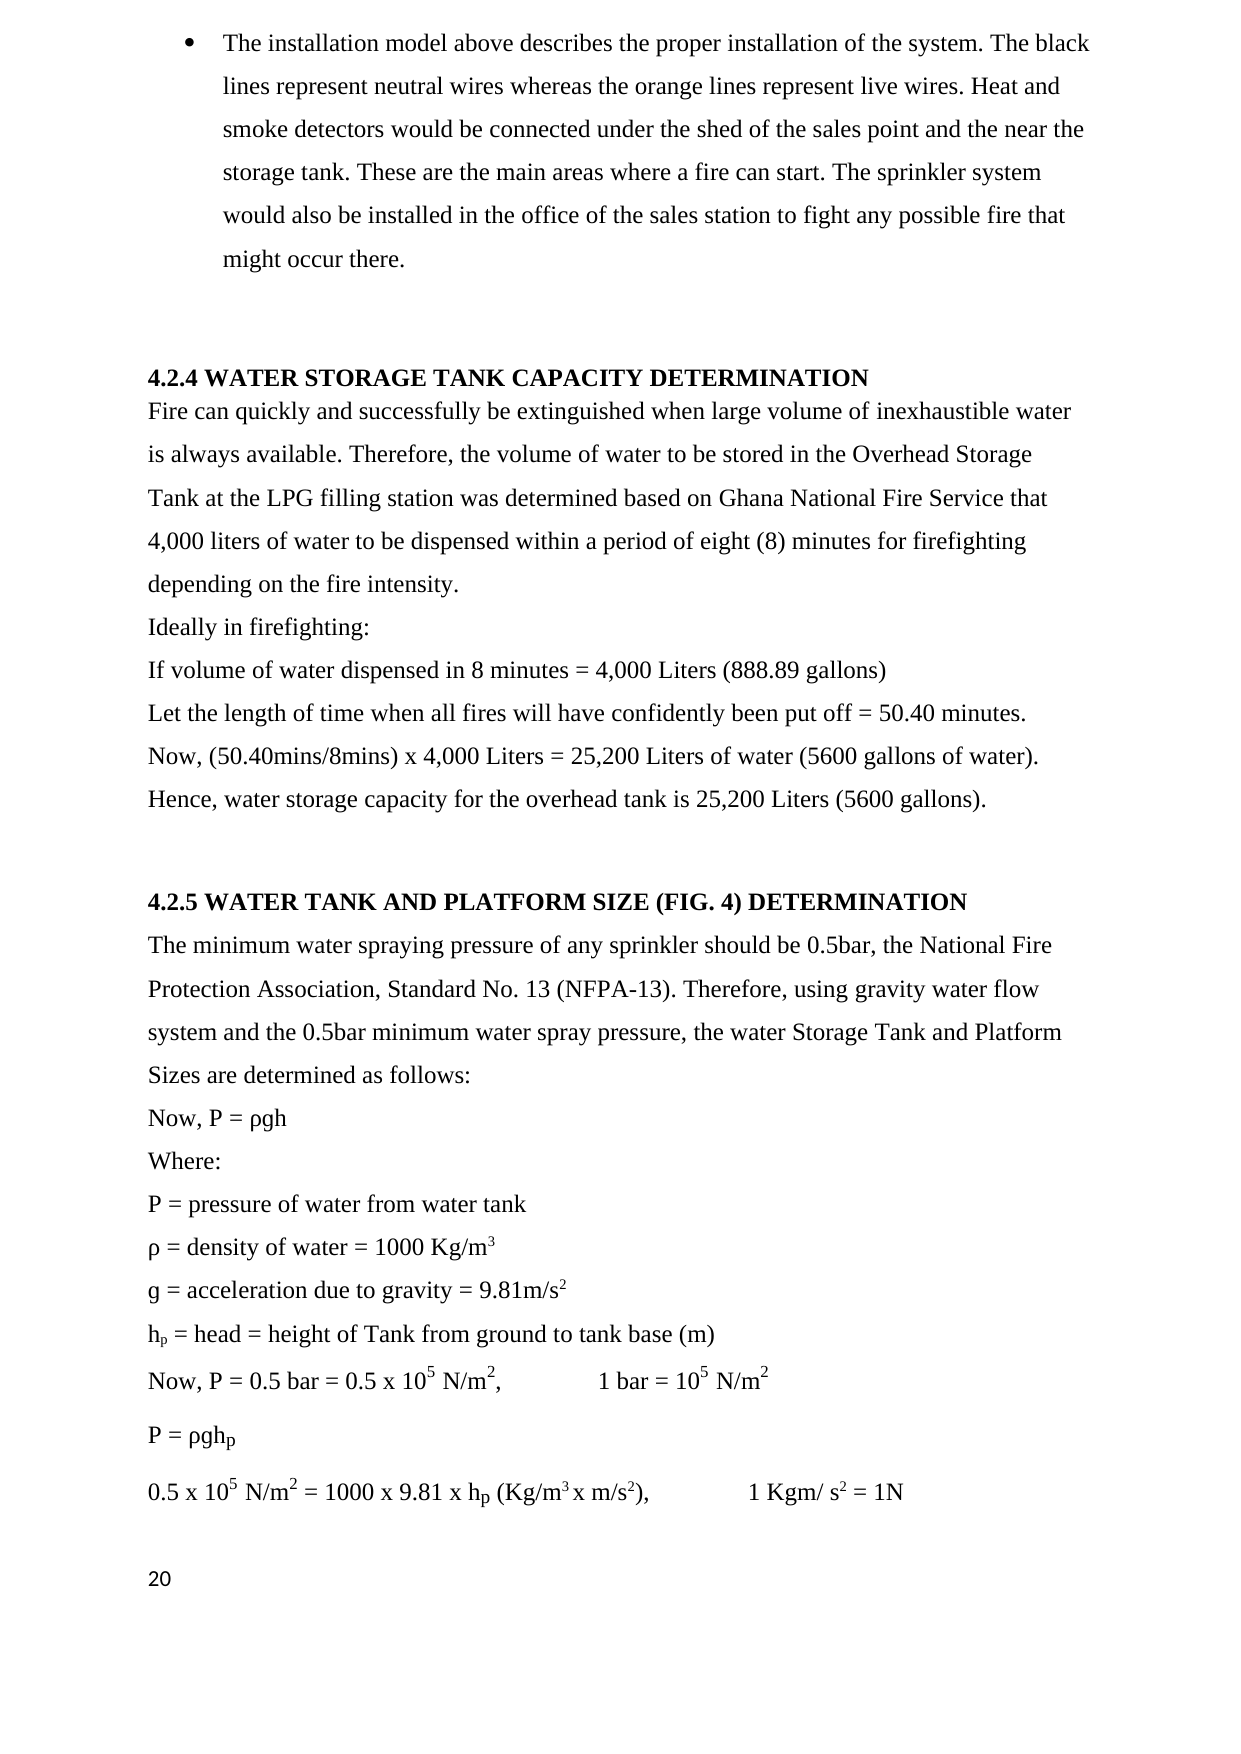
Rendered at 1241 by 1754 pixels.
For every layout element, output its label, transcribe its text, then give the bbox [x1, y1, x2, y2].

list The installation model above describes the proper installation of the system. The black lines represent neutral wires whereas the orange lines represent live wires. Heat and smoke detectors would be connected under the shed of the sales point and the near the storage tank. These are the main areas where a fire can start. The sprinkler system would also be installed in the office of the sales station to fight any possible fire that might occur there. [185, 28, 1093, 272]
text 4.2.5 WATER TANK AND PLATFORM SIZE (FIG. 4) DETERMINATION [148, 887, 1093, 916]
text hp = head = height of Tank from ground to tank base (m) [148, 1319, 1093, 1347]
text P = pressure of water from water tank [148, 1189, 1093, 1218]
text Hence, water storage capacity for the overhead tank is 25,200 Liters (5600 gallons). [148, 784, 1093, 813]
text ρ = density of water = 1000 Kg/m3 [148, 1232, 1093, 1261]
text Where: [148, 1146, 1093, 1175]
text Now, P = 0.5 bar = 0.5 x 105 N/m2, 1 bar = 105 N/m2 [148, 1362, 1093, 1395]
text Now, P = ρɡh [148, 1103, 1093, 1132]
text 4.2.4 WATER STORAGE TANK CAPACITY DETERMINATION [148, 363, 1091, 392]
subtitle Fire can quickly and successfully be extinguished when large volume of inexhaustible water is always available. Therefore, the volume of water to be stored in the Overhead Storage Tank at the LPG filling station was determined based on Ghana National Fire Service that 4,000 liters of water to be dispensed within a period of eight (8) minutes for firefighting depending on the fire intensity. [148, 396, 1085, 598]
text The minimum water spraying pressure of any sprinkler should be 0.5bar, the National Fire Protection Association, Standard No. 13 (NFPA-13). Therefore, using gravity water flow system and the 0.5bar minimum water spray pressure, the water Storage Tank and Platform Sizes are determined as follows: [148, 931, 1093, 1089]
text Let the length of time when all fires will have confidently been put off = 50.40 minutes. [148, 698, 1093, 727]
text P = ρɡhp [148, 1412, 1093, 1450]
text 0.5 x 105 N/m2 = 1000 x 9.81 x hp (Kg/m3 x m/s2), 1 Kgm/ s2 = 1N [148, 1469, 1093, 1508]
text ɡ = acceleration due to gravity = 9.81m/s2 [148, 1276, 1093, 1304]
text Now, (50.40mins/8mins) x 4,000 Liters = 25,200 Liters of water (5600 gallons of water). [148, 741, 1093, 770]
subtitle Ideally in firefighting: [148, 612, 1085, 641]
subtitle If volume of water dispensed in 8 minutes = 4,000 Liters (888.89 gallons) [148, 655, 1085, 684]
